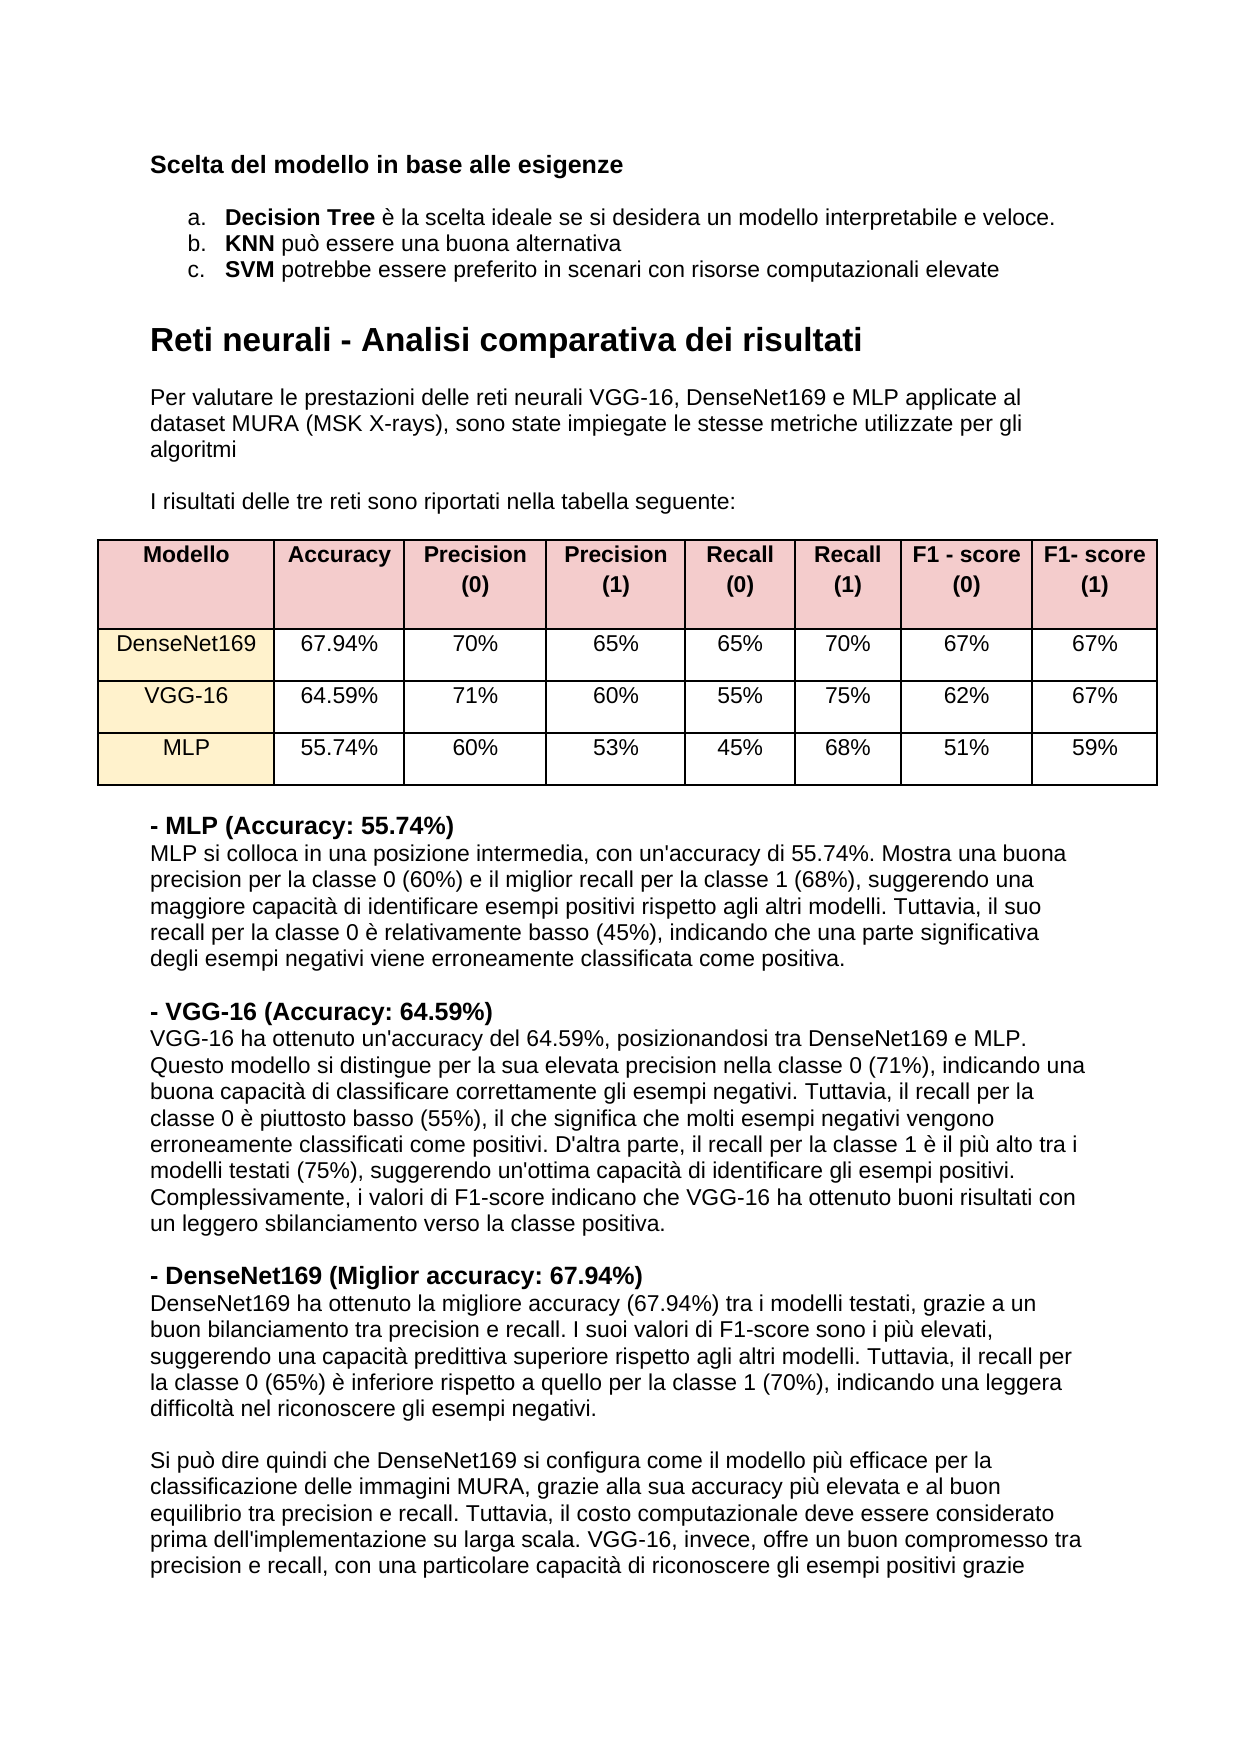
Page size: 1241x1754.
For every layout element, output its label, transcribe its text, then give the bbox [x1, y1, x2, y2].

table_cell 64.59% [275, 682, 403, 732]
list Decision Tree è la scelta ideale se si desidera un modello interpretabile e veloce. [187, 204, 1090, 230]
table_cell 70% [405, 630, 545, 680]
table_cell DenseNet169 [99, 630, 273, 680]
text - DenseNet169 (Miglior accuracy: 67.94%) DenseNet169 ha ottenuto la migliore accuracy (67.94%) tra i modelli testati, grazie a un buon bilanciamento tra precision e recall. I suoi valori di F1-score sono i più elevati, suggerendo una capacità predittiva superiore rispetto agli altri modelli. Tuttavia, il recall per la classe 0 (65%) è inferiore rispetto a quello per la classe 1 (70%), indicando una leggera difficoltà nel riconoscere gli esempi negativi. [150, 1261, 1090, 1422]
table_cell 71% [405, 682, 545, 732]
text I risultati delle tre reti sono riportati nella tabella seguente: [150, 488, 1090, 514]
table_cell 65% [686, 630, 794, 680]
table_cell 60% [405, 734, 545, 784]
table_cell 67% [1033, 630, 1156, 680]
table_cell 70% [796, 630, 900, 680]
table_cell 45% [686, 734, 794, 784]
table_cell 51% [902, 734, 1031, 784]
table_header Precision (1) [547, 541, 684, 628]
table_header Precision (0) [405, 541, 545, 628]
list KNN può essere una buona alternativa [187, 230, 1090, 256]
table_cell 59% [1033, 734, 1156, 784]
table_header F1- score (1) [1033, 541, 1156, 628]
table_header Modello [99, 541, 273, 628]
table_cell 68% [796, 734, 900, 784]
text - VGG-16 (Accuracy: 64.59%) VGG-16 ha ottenuto un'accuracy del 64.59%, posizionandosi tra DenseNet169 e MLP. Questo modello si distingue per la sua elevata precision nella classe 0 (71%), indicando una buona capacità di classificare correttamente gli esempi negativi. Tuttavia, il recall per la classe 0 è piuttosto basso (55%), il che significa che molti esempi negativi vengono erroneamente classificati come positivi. D'altra parte, il recall per la classe 1 è il più alto tra i modelli testati (75%), suggerendo un'ottima capacità di identificare gli esempi positivi. Complessivamente, i valori di F1-score indicano che VGG-16 ha ottenuto buoni risultati con un leggero sbilanciamento verso la classe positiva. [150, 997, 1090, 1236]
table_cell 60% [547, 682, 684, 732]
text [150, 1447, 1090, 1578]
table_header F1 - score (0) [902, 541, 1031, 628]
text Per valutare le prestazioni delle reti neurali VGG-16, DenseNet169 e MLP applicate al dataset MURA (MSK X-rays), sono state impiegate le stesse metriche utilizzate per gli algoritmi [150, 384, 1090, 463]
text Scelta del modello in base alle esigenze [150, 150, 1090, 179]
list SVM potrebbe essere preferito in scenari con risorse computazionali elevate [187, 256, 1090, 283]
table_cell 62% [902, 682, 1031, 732]
table_cell 67.94% [275, 630, 403, 680]
subtitle Reti neurali - Analisi comparativa dei risultati [150, 320, 1090, 359]
table_cell 55% [686, 682, 794, 732]
table_header Accuracy [275, 541, 403, 628]
table_cell 53% [547, 734, 684, 784]
text - MLP (Accuracy: 55.74%) MLP si colloca in una posizione intermedia, con un'accuracy di 55.74%. Mostra una buona precision per la classe 0 (60%) e il miglior recall per la classe 1 (68%), suggerendo una maggiore capacità di identificare esempi positivi rispetto agli altri modelli. Tuttavia, il suo recall per la classe 0 è relativamente basso (45%), indicando che una parte significativa degli esempi negativi viene erroneamente classificata come positiva. [150, 811, 1090, 972]
table_cell 67% [1033, 682, 1156, 732]
table_cell 65% [547, 630, 684, 680]
table_header Recall (0) [686, 541, 794, 628]
table_cell 75% [796, 682, 900, 732]
table_cell 67% [902, 630, 1031, 680]
table_cell MLP [99, 734, 273, 784]
table_header Recall (1) [796, 541, 900, 628]
table_cell VGG-16 [99, 682, 273, 732]
table_cell 55.74% [275, 734, 403, 784]
